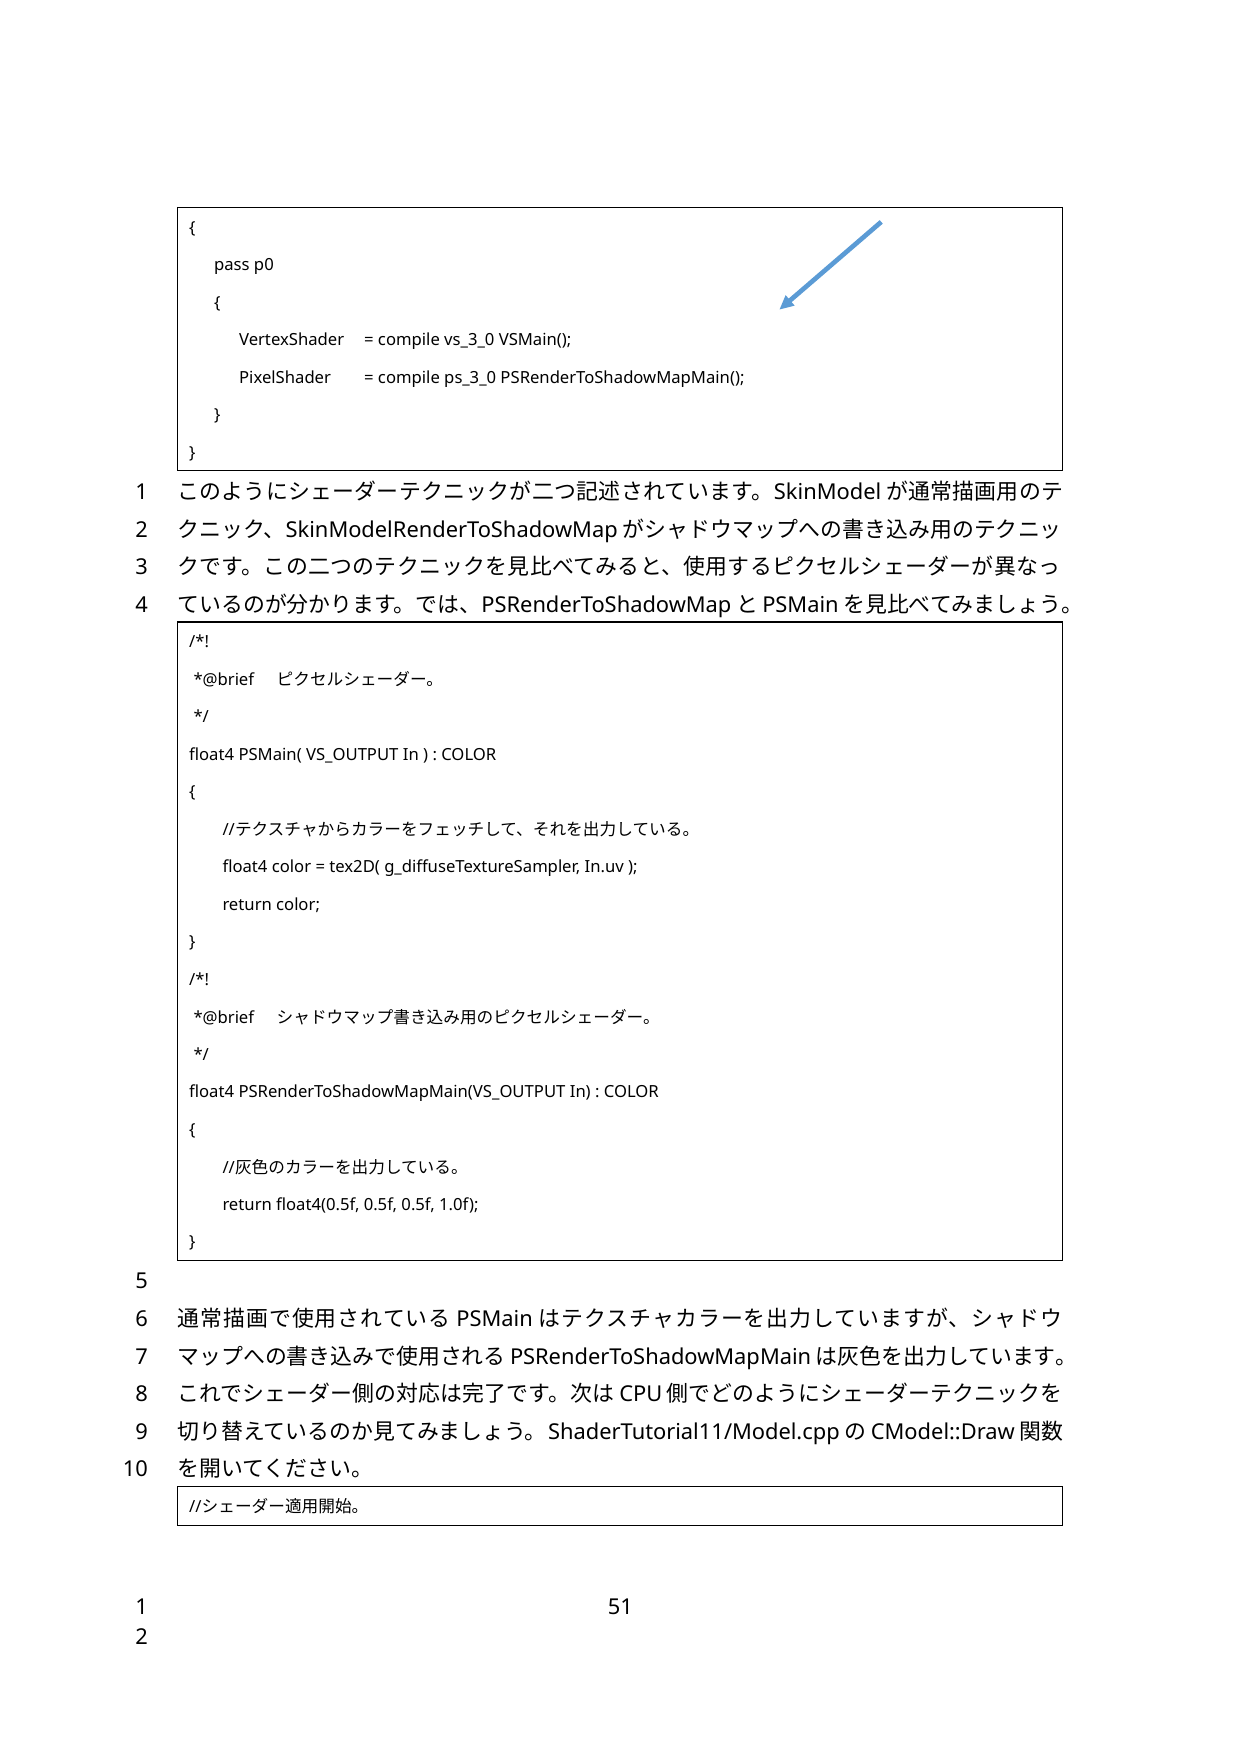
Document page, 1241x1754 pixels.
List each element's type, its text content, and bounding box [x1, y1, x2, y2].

text これでシェーダー側の対応は完了です。次はCPU側でどのようにシェーダーテクニックを切り替えているのか見てみましょう。ShaderTutorial11/Model.cppのCModel::Draw関数を開いてください。 [177, 1373, 1063, 1486]
text 通常描画で使用されているPSMainはテクスチャカラーを出力していますが、シャドウマップへの書き込みで使用されるPSRenderToShadowMapMainは灰色を出力しています。 [177, 1298, 1063, 1373]
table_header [178, 208, 1062, 470]
text このようにシェーダーテクニックが二つ記述されています。SkinModelが通常描画用のテクニック、SkinModelRenderToShadowMapがシャドウマップへの書き込み用のテクニックです。この二つのテクニックを見比べてみると、使用するピクセルシェーダーが異なっているのが分かります。では、PSRenderToShadowMapとPSMainを見比べてみましょう。 [177, 471, 1063, 621]
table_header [178, 1487, 1062, 1524]
table_header /*! *@brief ピクセルシェーダー。 */ float4 PSMain( VS_OUTPUT In ) : COLOR { //テクスチャからカラーをフェッチして、それを出力している。 float4 color = tex2D( g_diffuseTextureSampler, In.uv ); return color; } /*! *@brief シャドウマップ書き込み用のピクセルシェーダー。 */ float4 PSRenderToShadowMapMain(VS_OUTPUT In) : COLOR { //灰色のカラーを出力している。 return float4(0.5f, 0.5f, 0.5f, 1.0f); } [178, 623, 1062, 1260]
